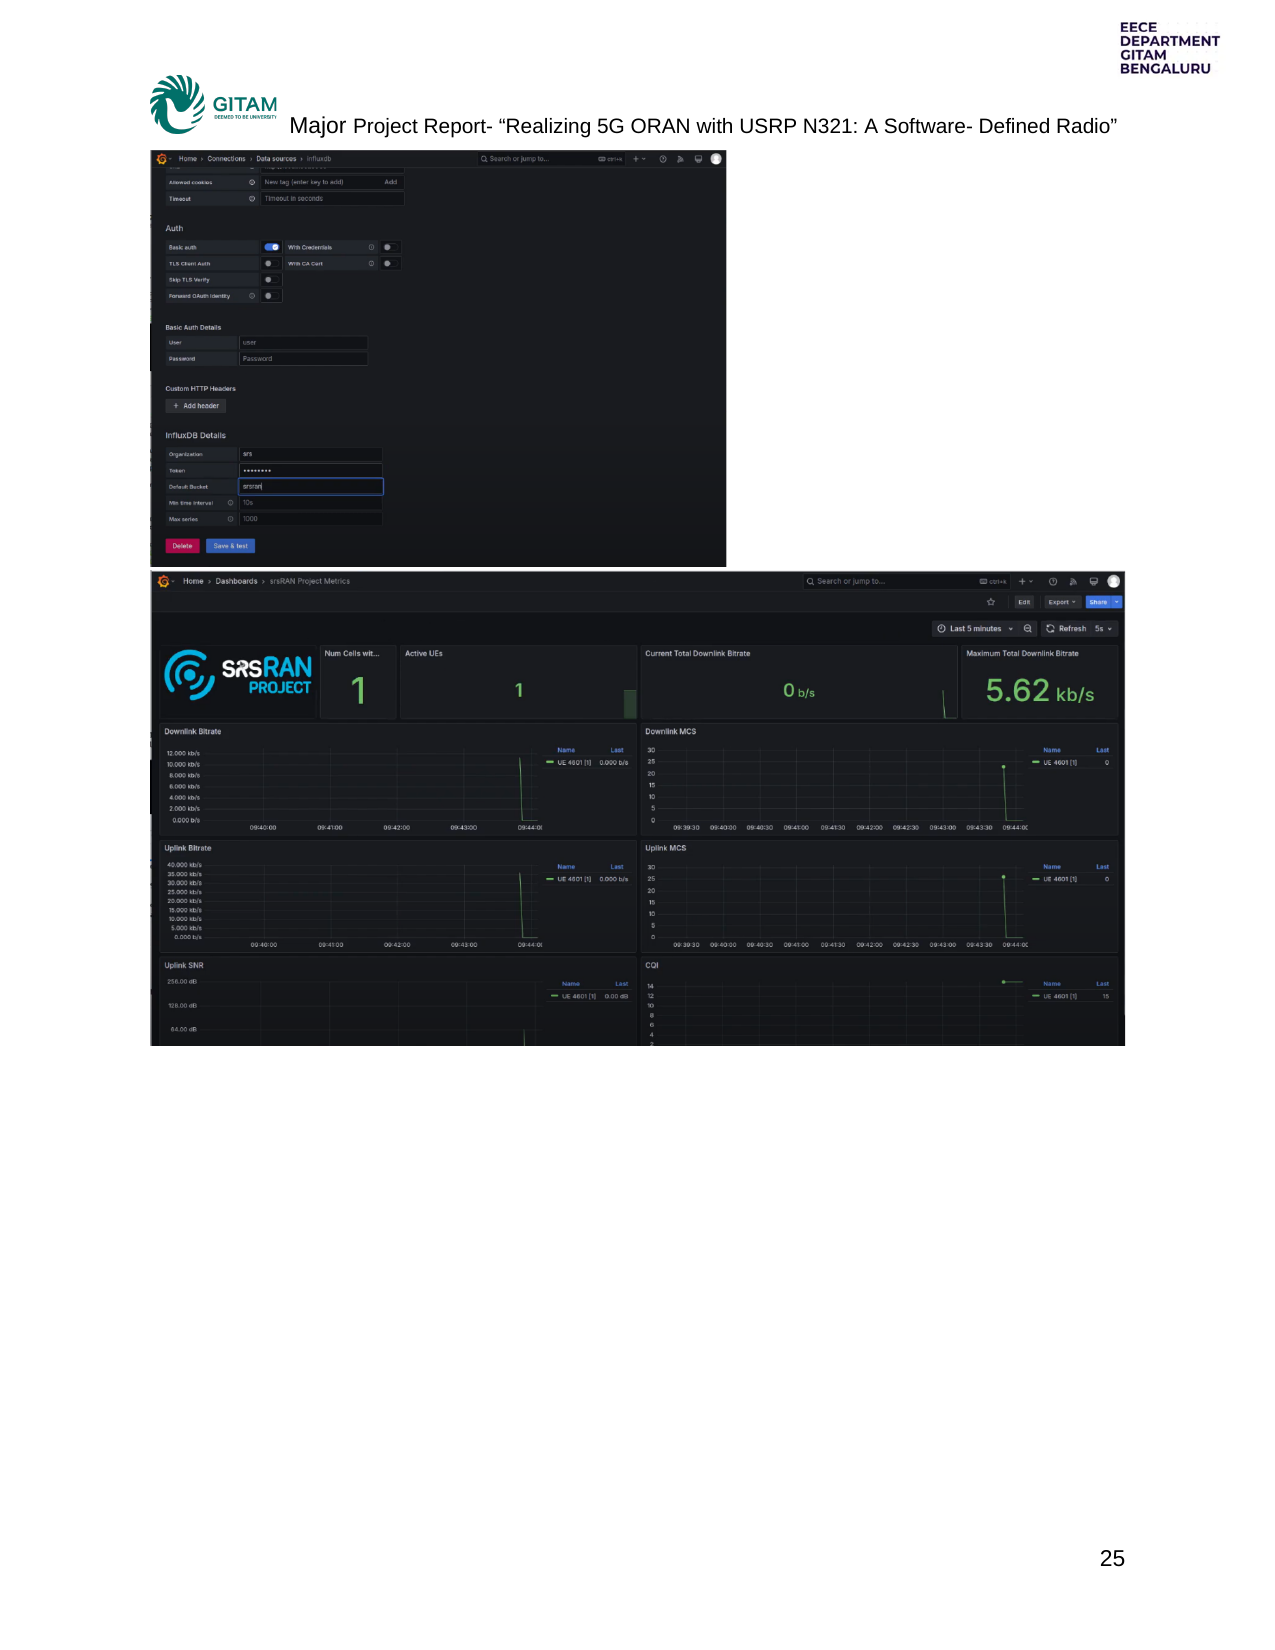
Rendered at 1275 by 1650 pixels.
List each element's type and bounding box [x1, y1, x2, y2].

picture [150, 75, 277, 134]
picture [1117, 15, 1229, 79]
picture [150, 150, 727, 567]
picture [150, 570, 1125, 1046]
